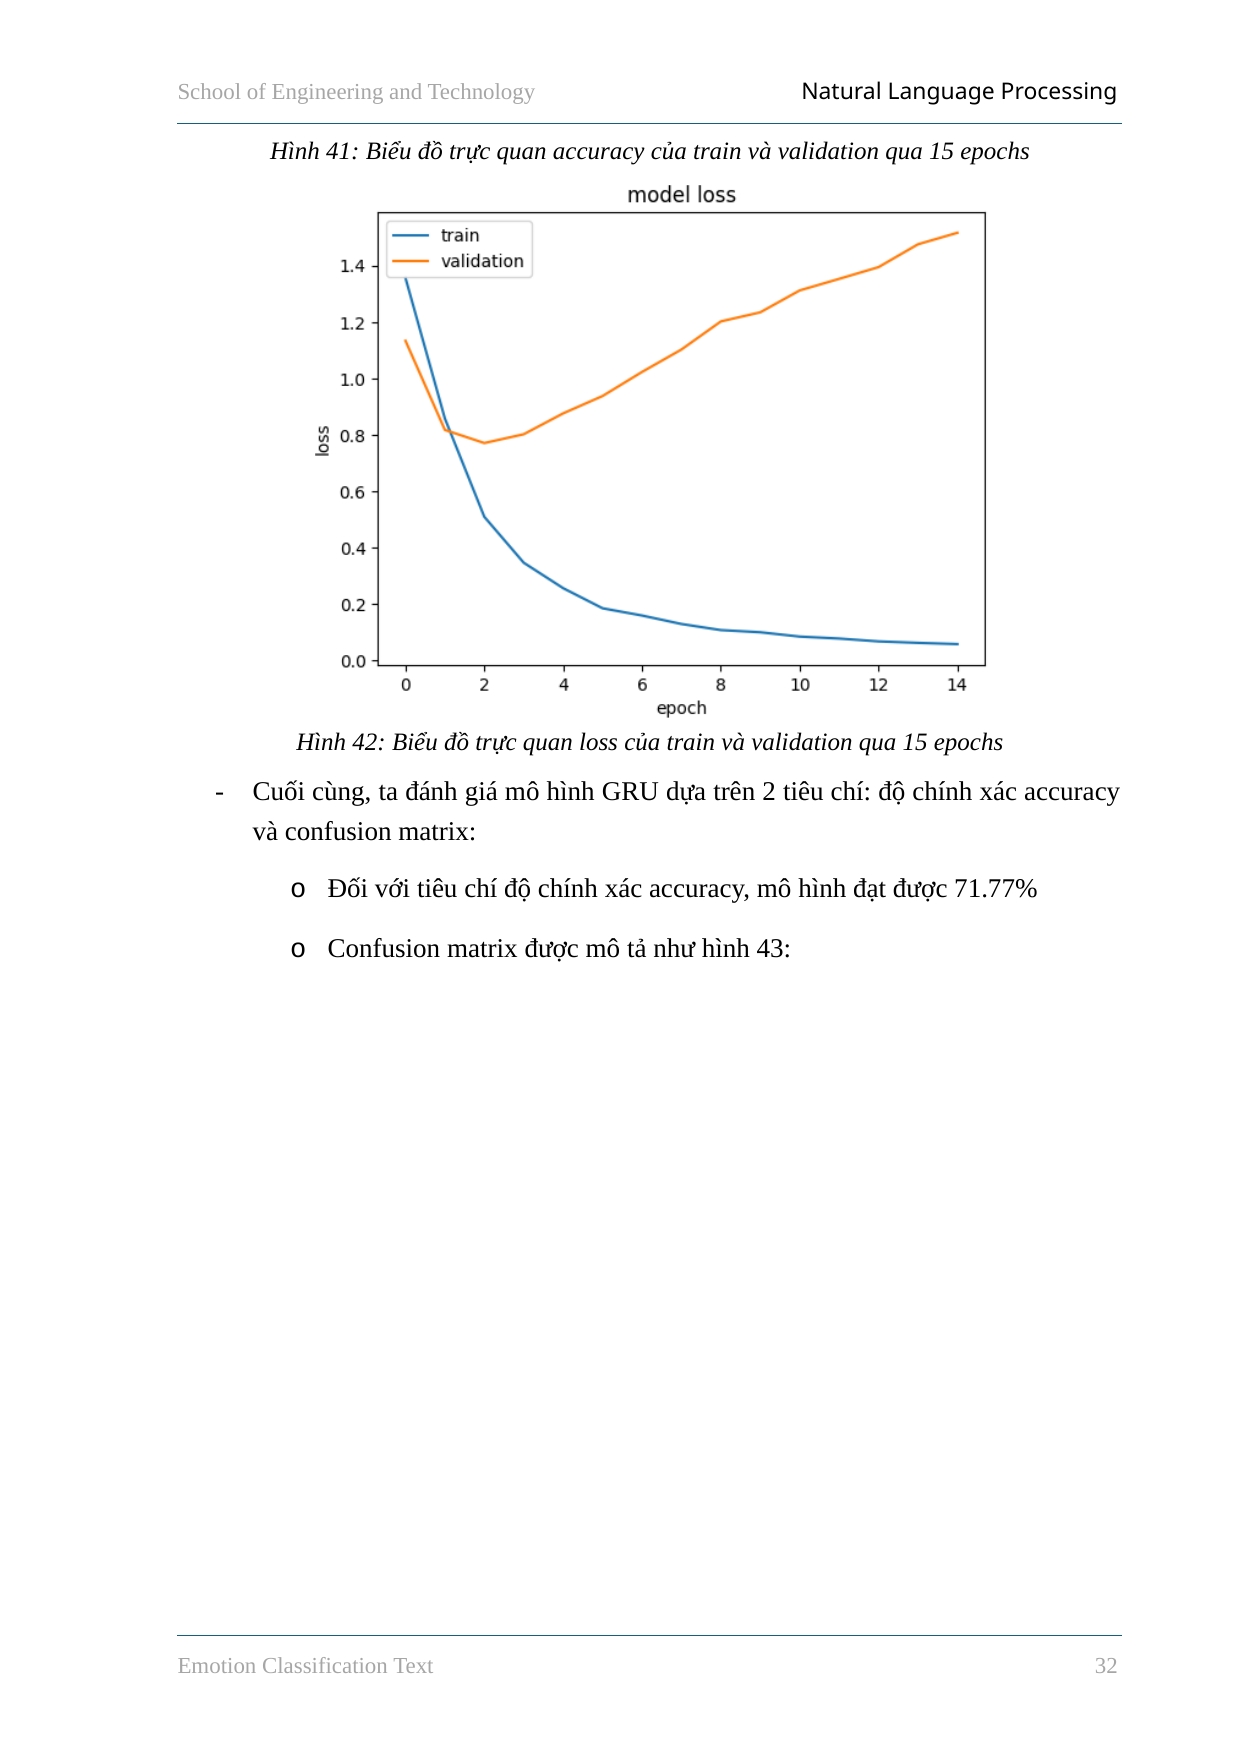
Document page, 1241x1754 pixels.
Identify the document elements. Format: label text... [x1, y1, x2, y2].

text Hình 41: Biểu đồ trực quan accuracy của train và validation qua 15 epochs [177, 136, 1122, 165]
text Hình 42: Biểu đồ trực quan loss của train và validation qua 15 epochs [177, 727, 1122, 756]
picture [303, 183, 997, 718]
list Đối với tiêu chí độ chính xác accuracy, mô hình đạt được 71.77% [290, 872, 1122, 906]
list Cuối cùng, ta đánh giá mô hình GRU dựa trên 2 tiêu chí: độ chính xác accuracy và confusion matrix: [215, 775, 1122, 846]
list Confusion matrix được mô tả như hình 43: [290, 932, 1122, 966]
